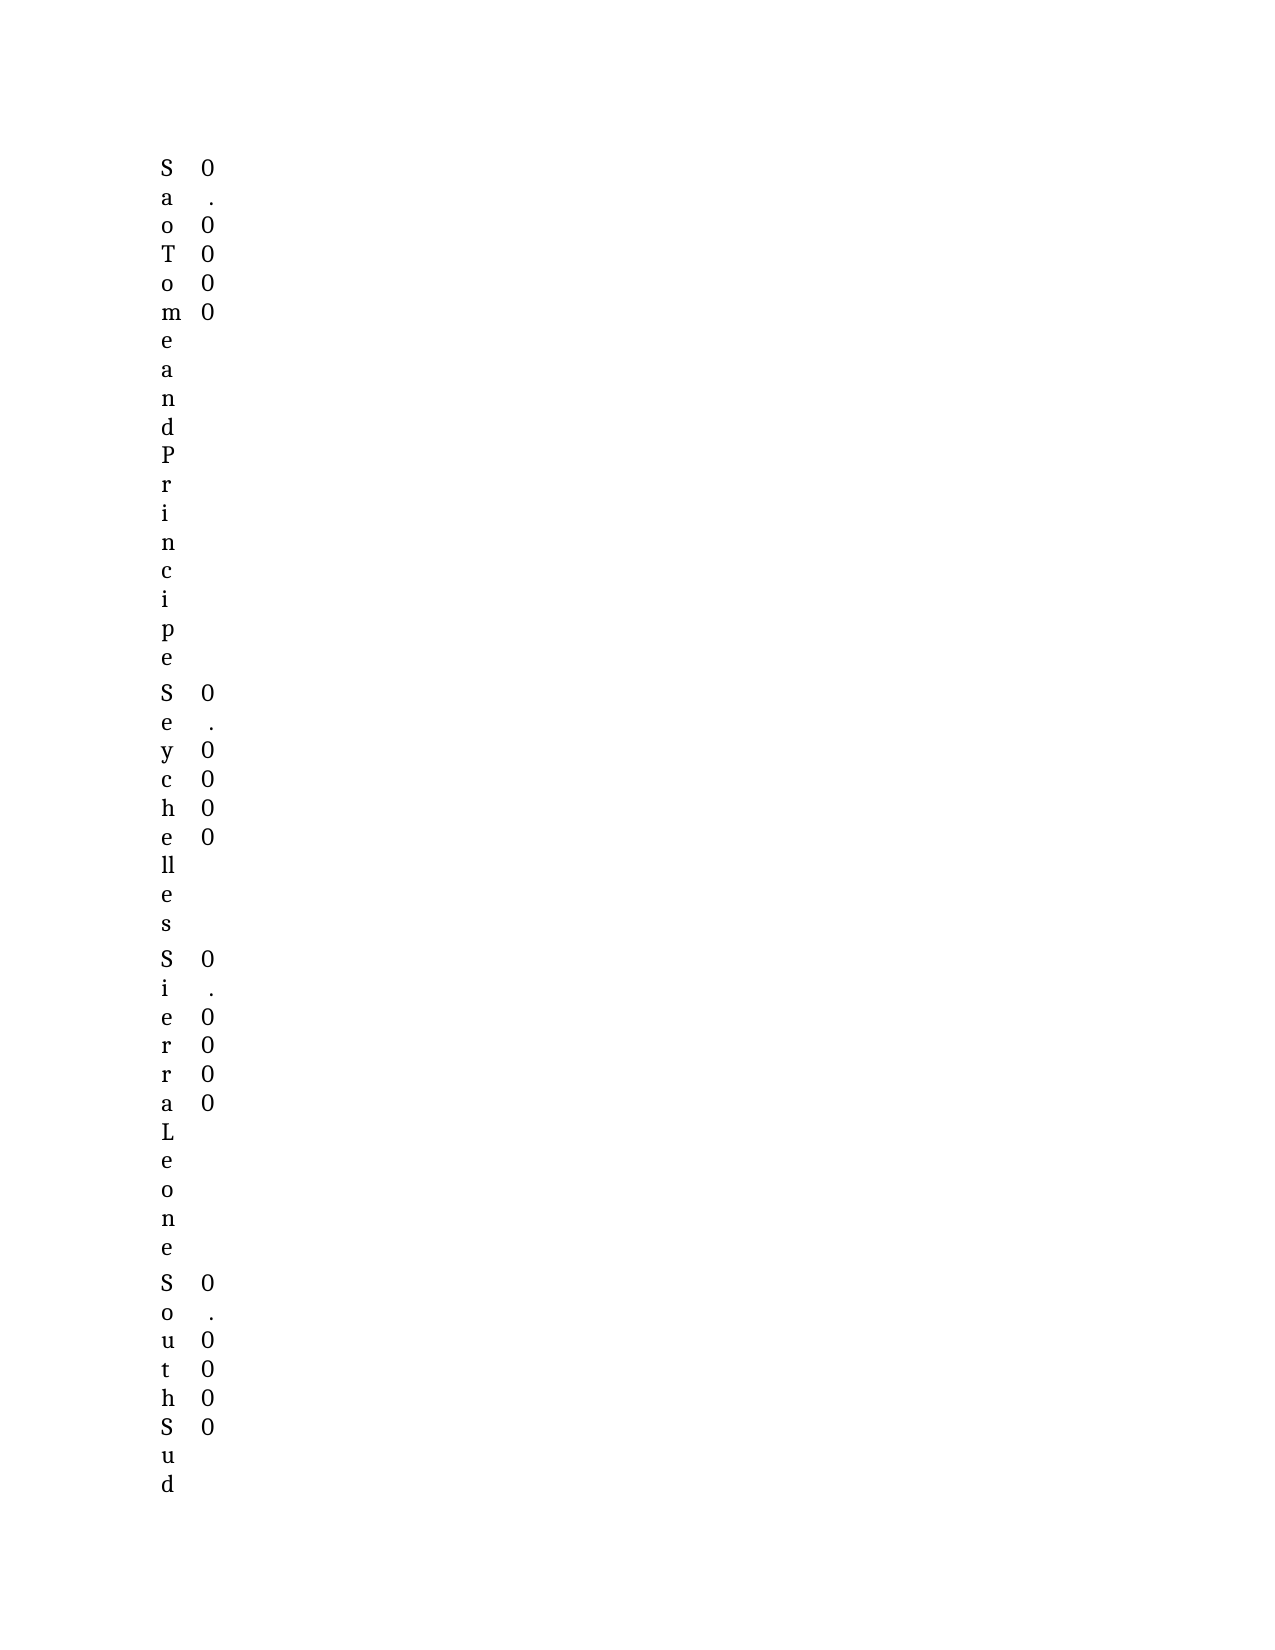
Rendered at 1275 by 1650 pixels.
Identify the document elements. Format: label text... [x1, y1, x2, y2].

table_cell Sierra Leone [150, 941, 187, 1265]
table_cell Sao Tome and Principe [150, 150, 187, 675]
table_cell 0.0000 [188, 1265, 225, 1499]
table_cell 0.0000 [188, 941, 225, 1265]
table_cell 0.0000 [188, 675, 225, 941]
table_cell Seychelles [150, 675, 187, 941]
table_cell South Sudan [150, 1265, 187, 1499]
table_cell 0.0000 [188, 150, 225, 675]
